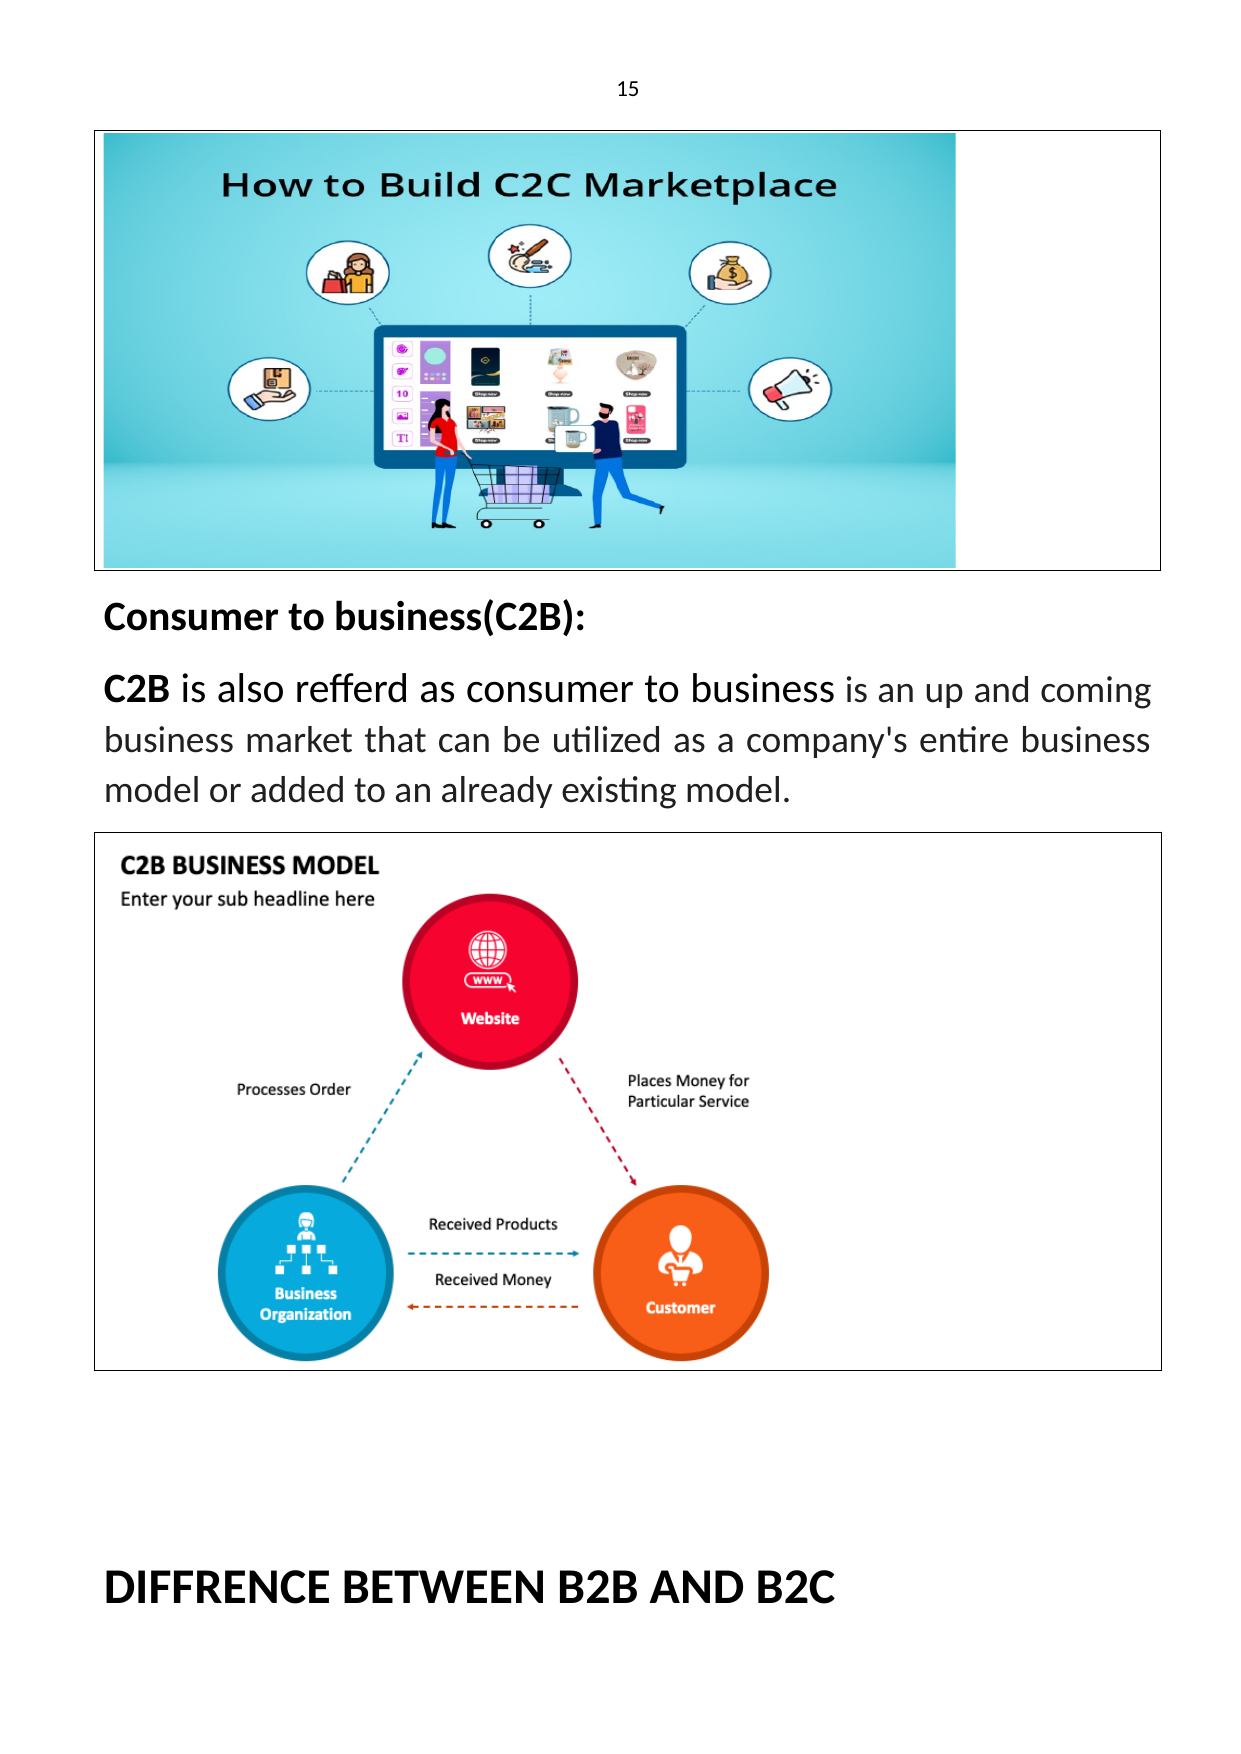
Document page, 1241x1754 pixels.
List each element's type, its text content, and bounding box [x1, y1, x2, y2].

picture [103, 834, 884, 1369]
text DIFFRENCE BETWEEN B2B AND B2C [103, 1555, 1153, 1616]
picture [103, 133, 956, 568]
text C2B is also refferd as consumer to business is an up and coming business market that can be utilized as a company's entire business model or added to an already existing model. [103, 662, 1152, 811]
text Consumer to business(C2B): [103, 590, 1152, 641]
